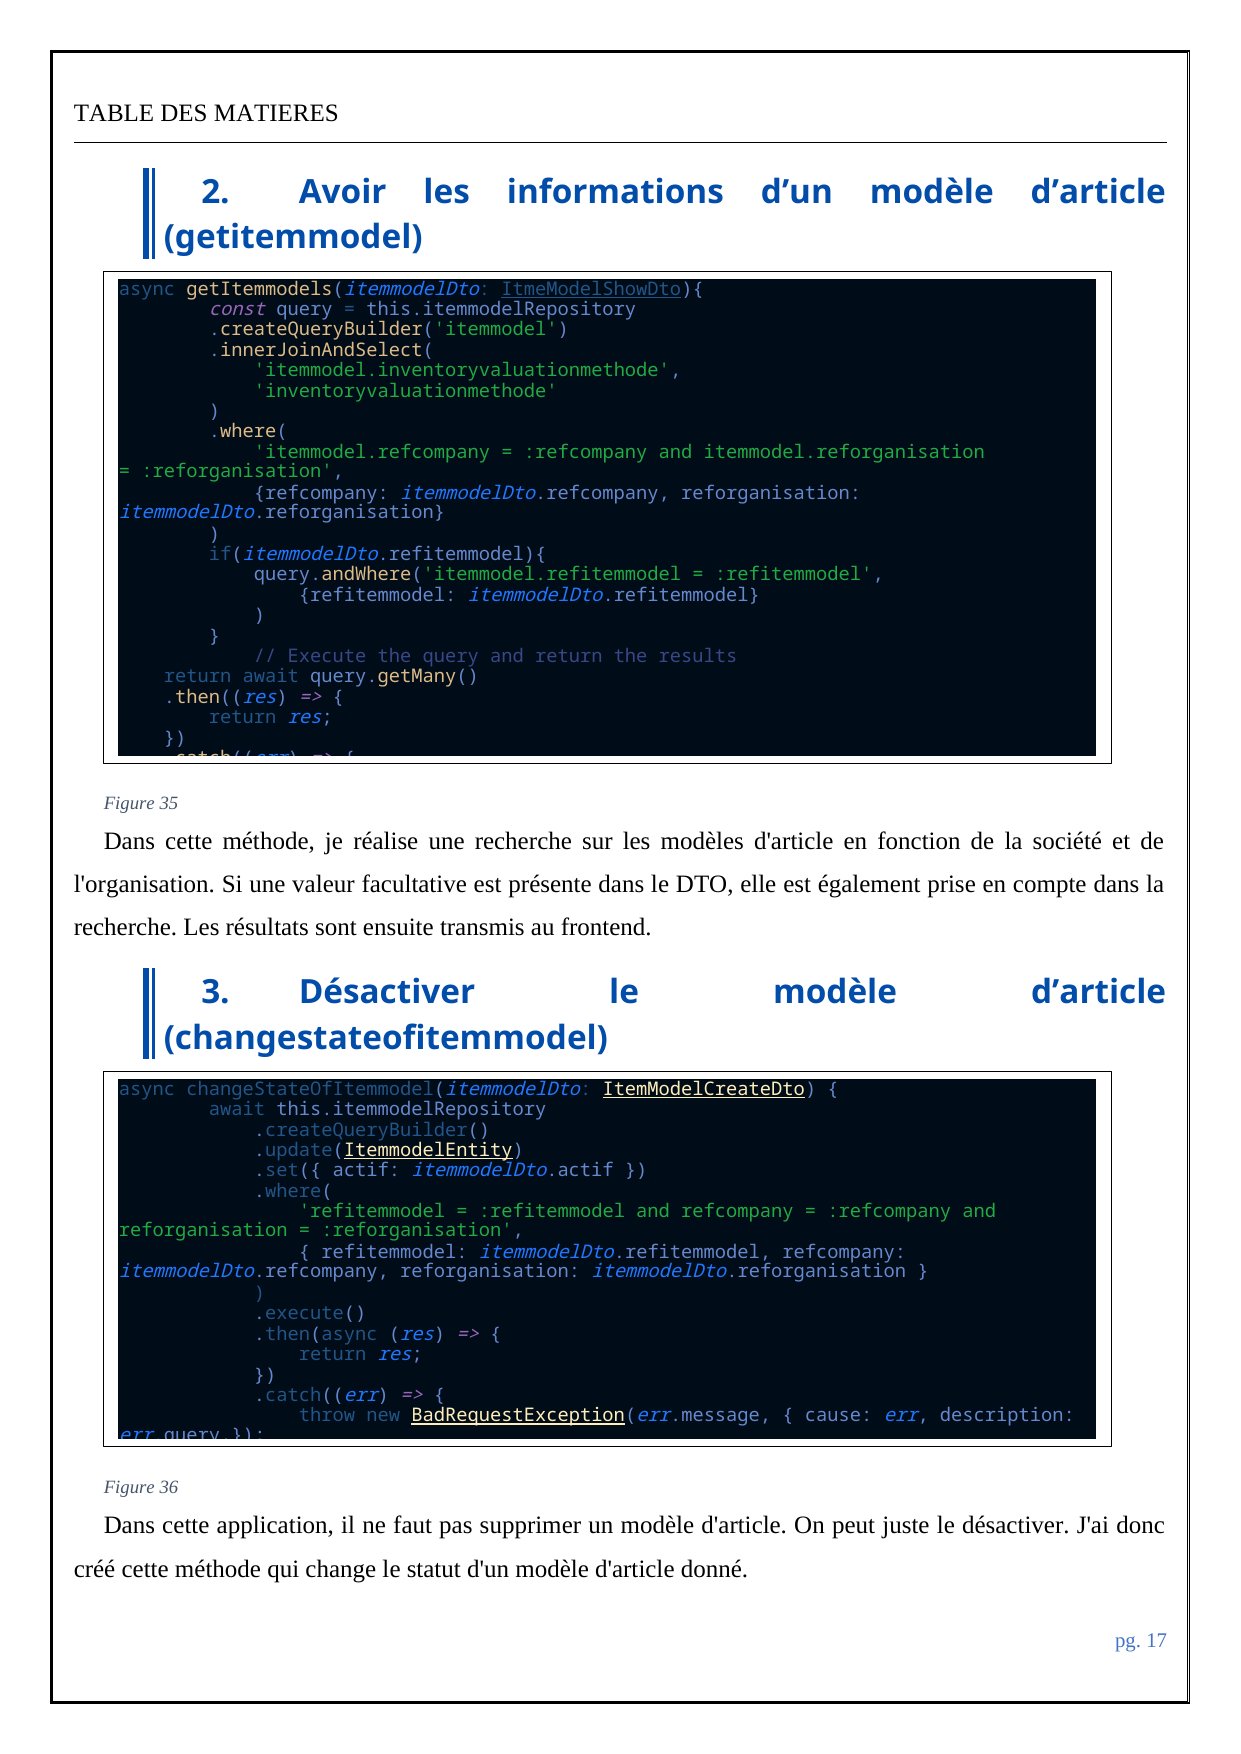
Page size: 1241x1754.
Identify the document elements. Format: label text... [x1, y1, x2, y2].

subtitle Avoir les informations d’un modèle d’article (getitemmodel) [155, 168, 1167, 259]
subtitle Désactiver le modèle d’article (changestateofitemmodel) [155, 968, 1167, 1059]
text Dans cette application, il ne faut pas supprimer un modèle d'article. On peut juste le désactiver. J'ai donc créé cette méthode qui change le statut d'un modèle d'article donné. [73, 1511, 1167, 1582]
text Dans cette méthode, je réalise une recherche sur les modèles d'article en fonction de la société et de l'organisation. Si une valeur facultative est présente dans le DTO, elle est également prise en compte dans la recherche. Les résultats sont ensuite transmis au frontend. [73, 826, 1167, 941]
text Figure 35 [73, 792, 1167, 814]
text Figure 36 [73, 1476, 1167, 1498]
